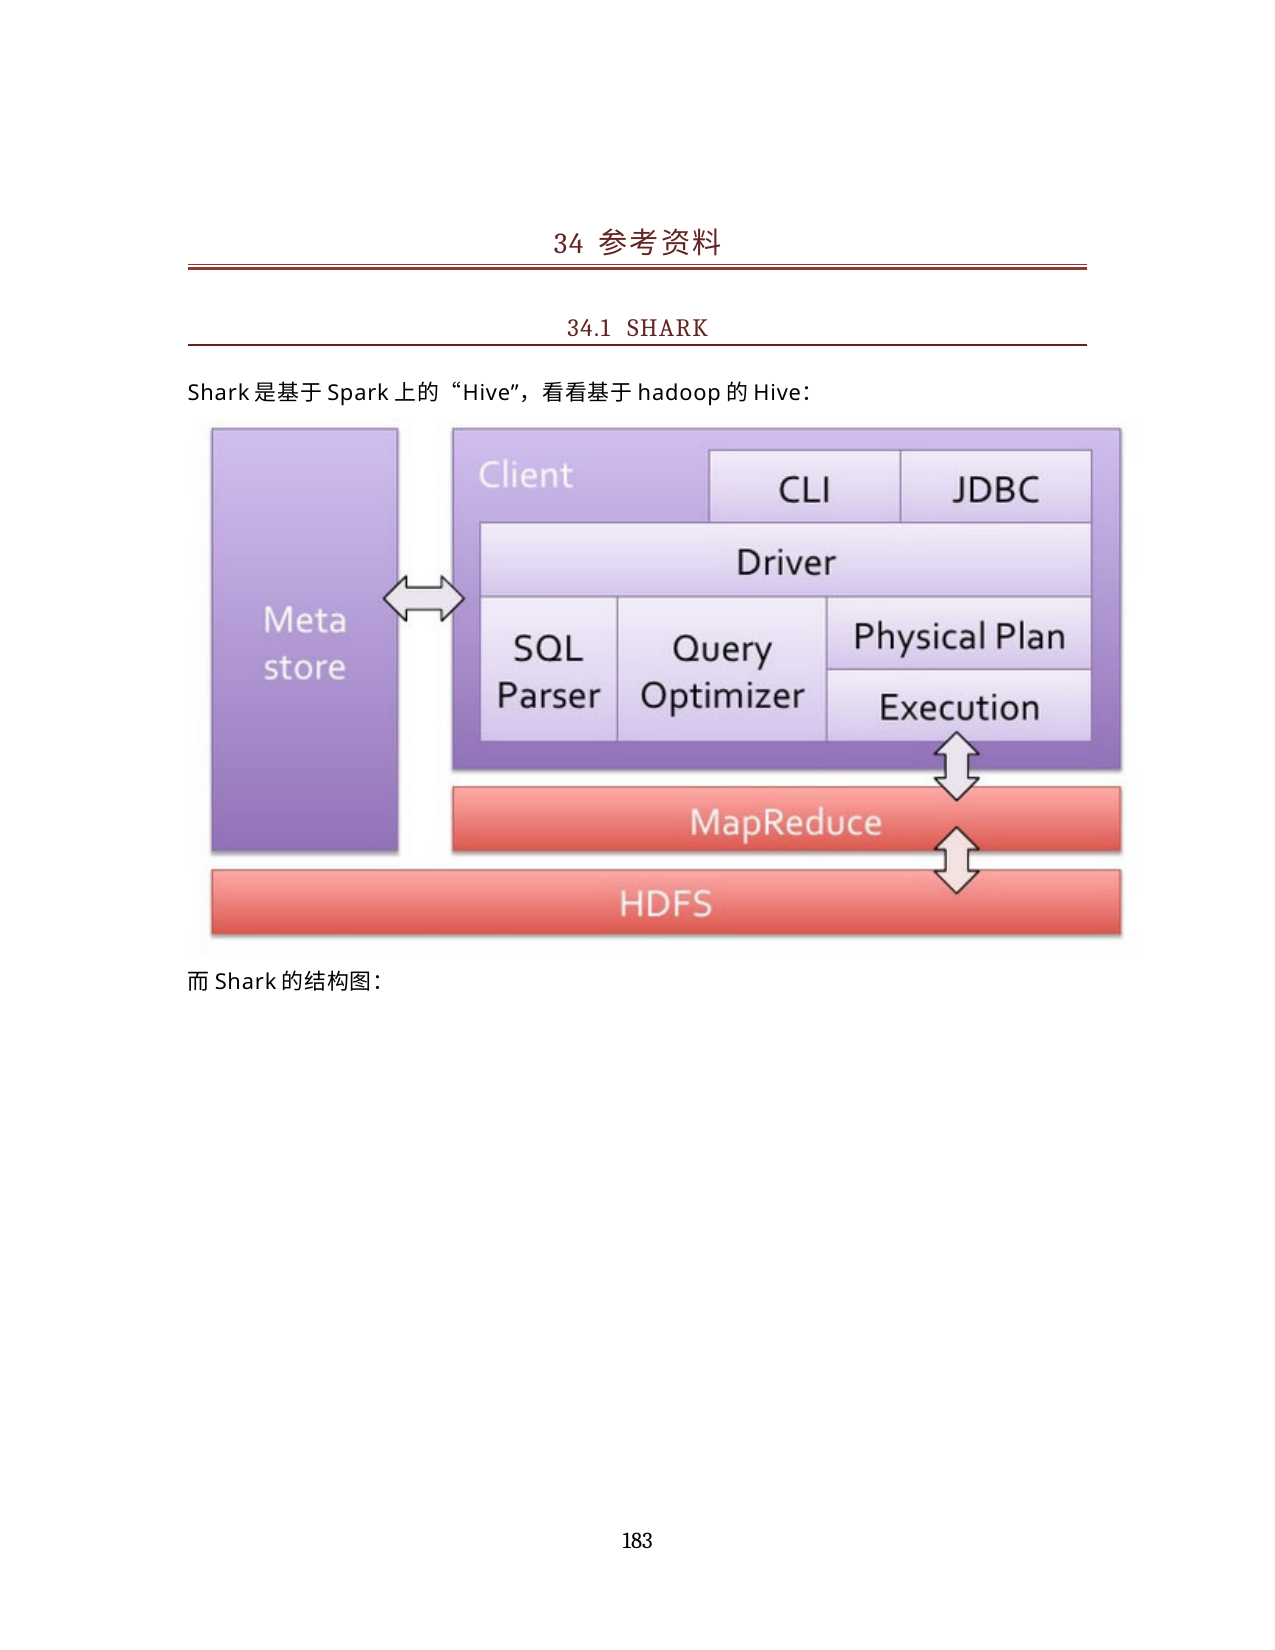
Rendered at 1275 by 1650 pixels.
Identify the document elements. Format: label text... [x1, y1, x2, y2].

text 而Shark的结构图： [187, 957, 1087, 996]
subtitle 参考资料 [187, 219, 1087, 270]
text Shark是基于Spark上的“Hive”，看看基于hadoop的Hive： [187, 368, 1087, 406]
picture [187, 406, 1138, 957]
subtitle Shark [187, 314, 1087, 346]
